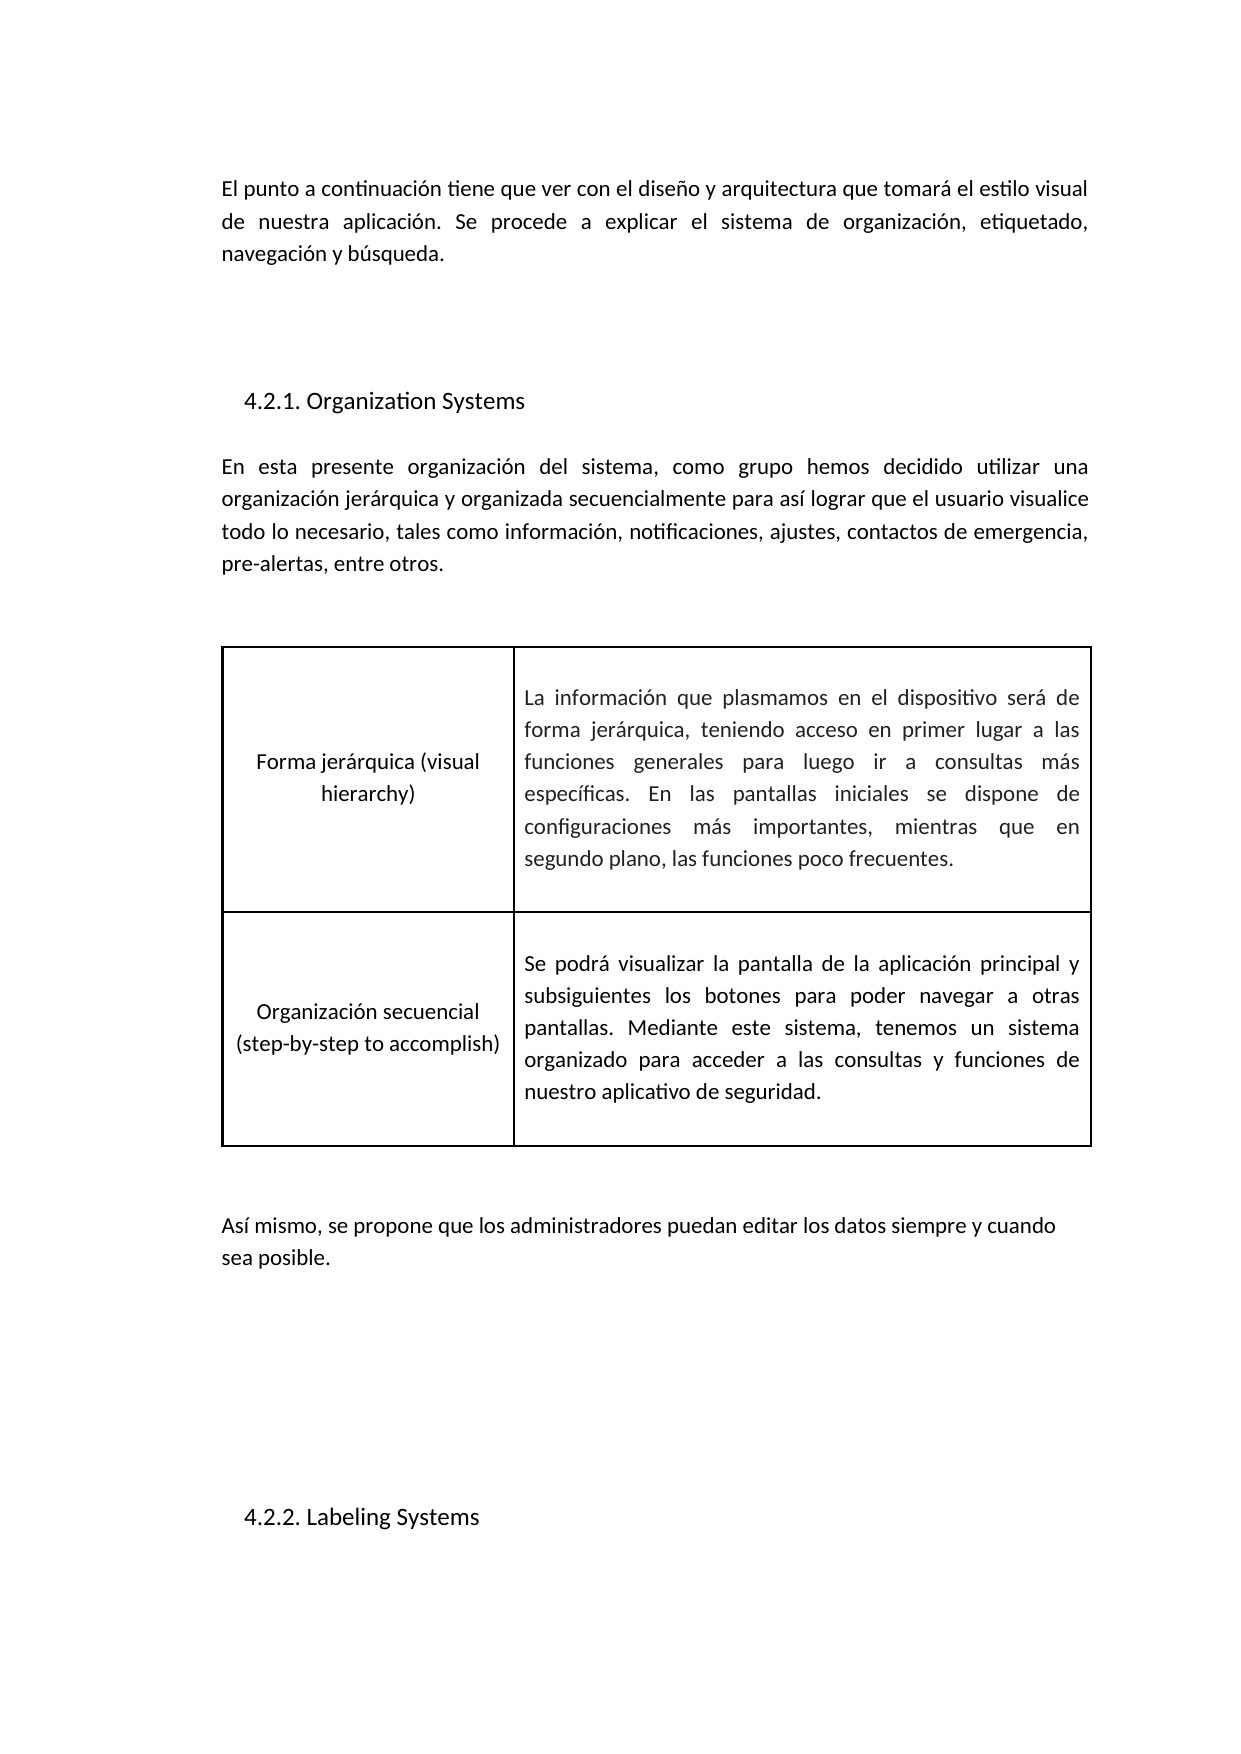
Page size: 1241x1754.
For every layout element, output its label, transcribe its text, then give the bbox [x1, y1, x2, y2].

text El punto a continuación tiene que ver con el diseño y arquitectura que tomará el estilo visual de nuestra aplicación. Se procede a explicar el sistema de organización, etiquetado, navegación y búsqueda. [221, 174, 1090, 267]
text En esta presente organización del sistema, como grupo hemos decidido utilizar una organización jerárquica y organizada secuencialmente para así lograr que el usuario visualice todo lo necesario, tales como información, notificaciones, ajustes, contactos de emergencia, pre-alertas, entre otros. [221, 452, 1090, 577]
table_cell Organización secuencial (step-by-step to accomplish) [224, 913, 513, 1145]
text 4.2.1. Organization Systems [221, 385, 1090, 416]
table_header La información que plasmamos en el dispositivo será de forma jerárquica, teniendo acceso en primer lugar a las funciones generales para luego ir a consultas más específicas. En las pantallas iniciales se dispone de configuraciones más importantes, mientras que en segundo plano, las funciones poco frecuentes. [515, 648, 1090, 911]
table_cell Se podrá visualizar la pantalla de la aplicación principal y subsiguientes los botones para poder navegar a otras pantallas. Mediante este sistema, tenemos un sistema organizado para acceder a las consultas y funciones de nuestro aplicativo de seguridad. [515, 913, 1090, 1145]
text 4.2.2. Labeling Systems [221, 1501, 1090, 1531]
text Así mismo, se propone que los administradores puedan editar los datos siempre y cuando sea posible. [221, 1211, 1090, 1271]
table_header Forma jerárquica (visual hierarchy) [224, 648, 513, 911]
